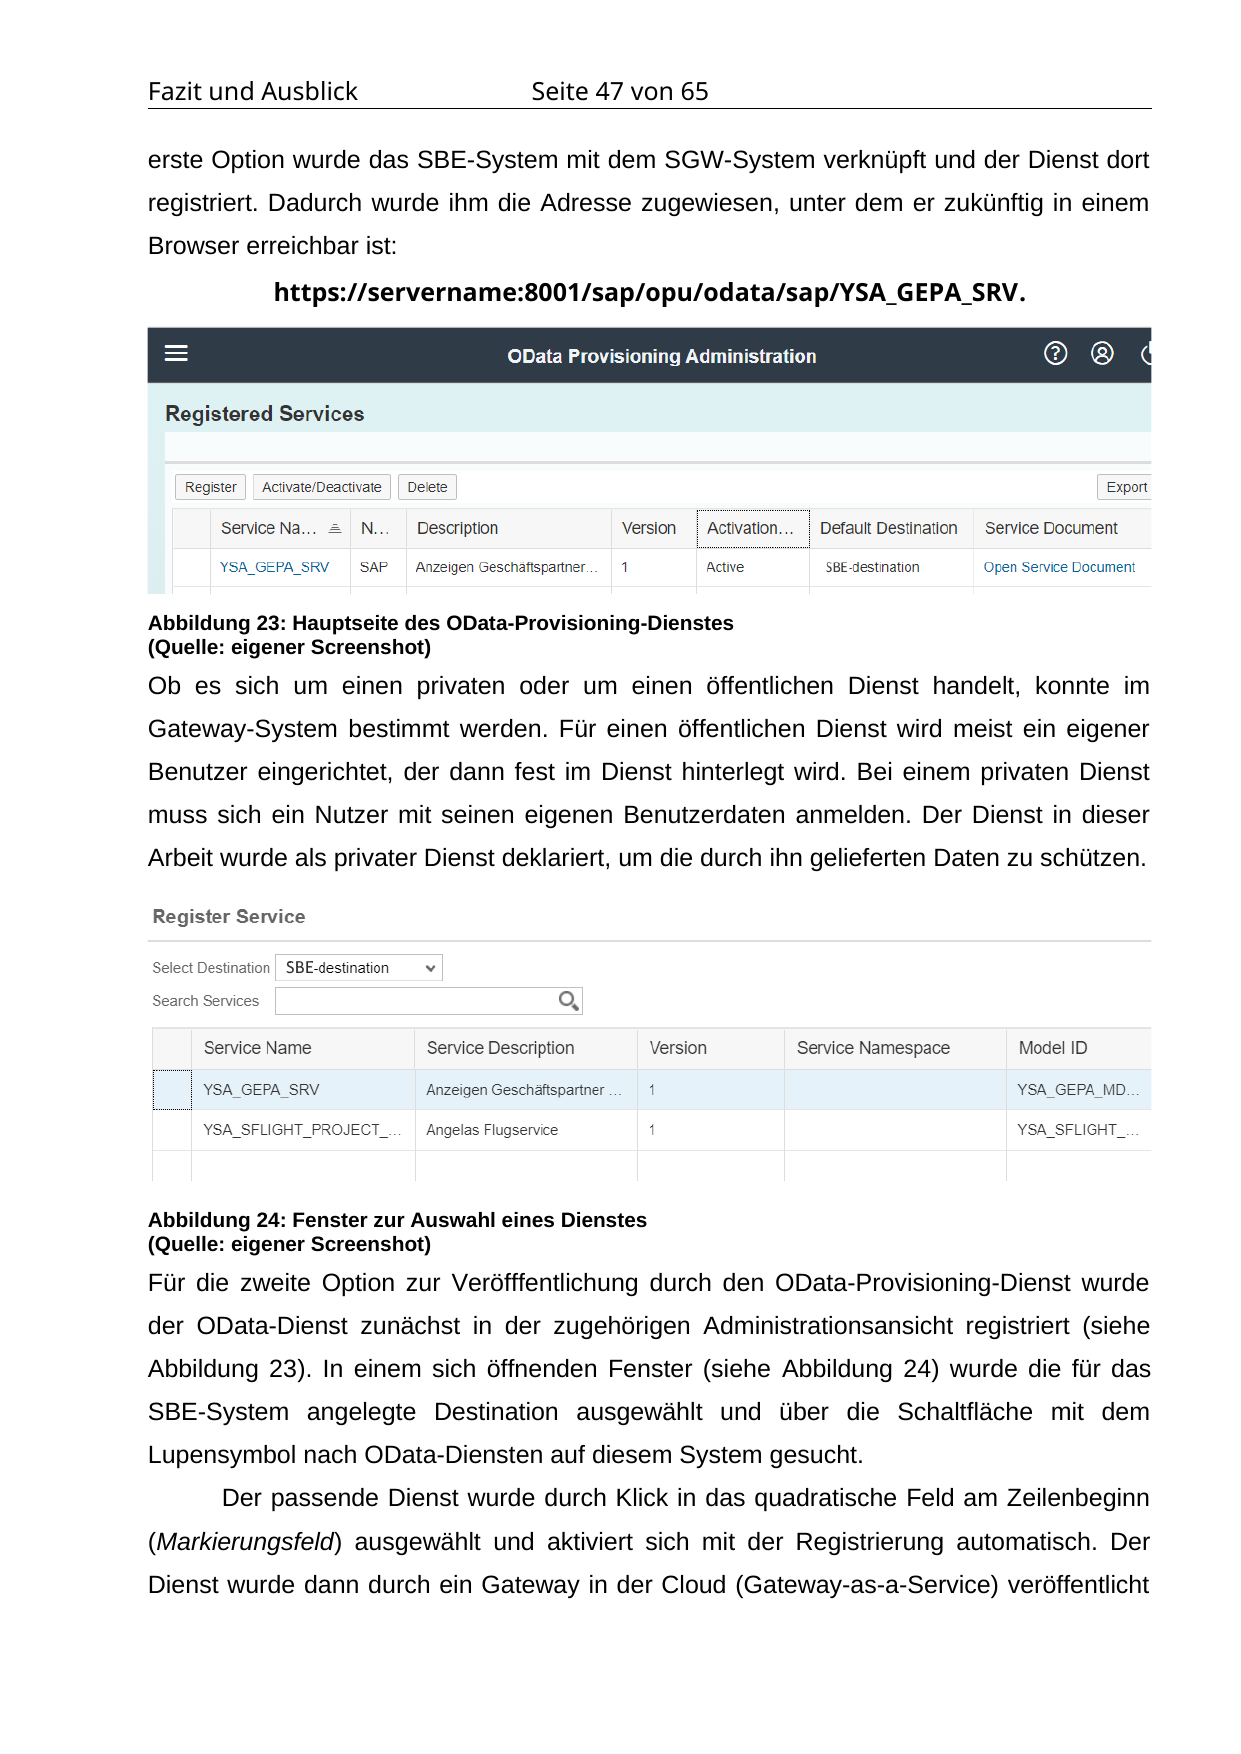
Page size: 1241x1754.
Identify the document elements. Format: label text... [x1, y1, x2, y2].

text Ob es sich um einen privaten oder um einen öffentlichen Dienst handelt, konnte im Gateway-System bestimmt werden. Für einen öffentlichen Dienst wird meist ein eigener Benutzer eingerichtet, der dann fest im Dienst hinterlegt wird. Bei einem privaten Dienst muss sich ein Nutzer mit seinen eigenen Benutzerdaten anmelden. Der Dienst in dieser Arbeit wurde als privater Dienst deklariert, um die durch ihn gelieferten Daten zu schützen. [148, 671, 1152, 872]
text (Quelle: eigener Screenshot) [148, 635, 1152, 659]
picture [147, 898, 1152, 1181]
text https://servername:8001/sap/opu/odata/sap/YSA_GEPA_SRV. [148, 274, 1152, 308]
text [148, 145, 1152, 260]
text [148, 1483, 1152, 1598]
text (Quelle: eigener Screenshot) [148, 1232, 1152, 1256]
text Für die zweite Option zur Veröfffentlichung durch den OData-Provisioning-Dienst wurde der OData-Dienst zunächst in der zugehörigen Administrationsansicht registriert (siehe Abbildung 23). In einem sich öffnenden Fenster (siehe Abbildung 24) wurde die für das SBE-System angelegte Destination ausgewählt und über die Schaltfläche mit dem Lupensymbol nach OData-Diensten auf diesem System gesucht. [148, 1268, 1152, 1469]
picture [147, 326, 1152, 594]
text Abbildung 24: Fenster zur Auswahl eines Dienstes [148, 1181, 1152, 1232]
text Abbildung 23: Hauptseite des OData-Provisioning-Dienstes [148, 594, 1152, 635]
